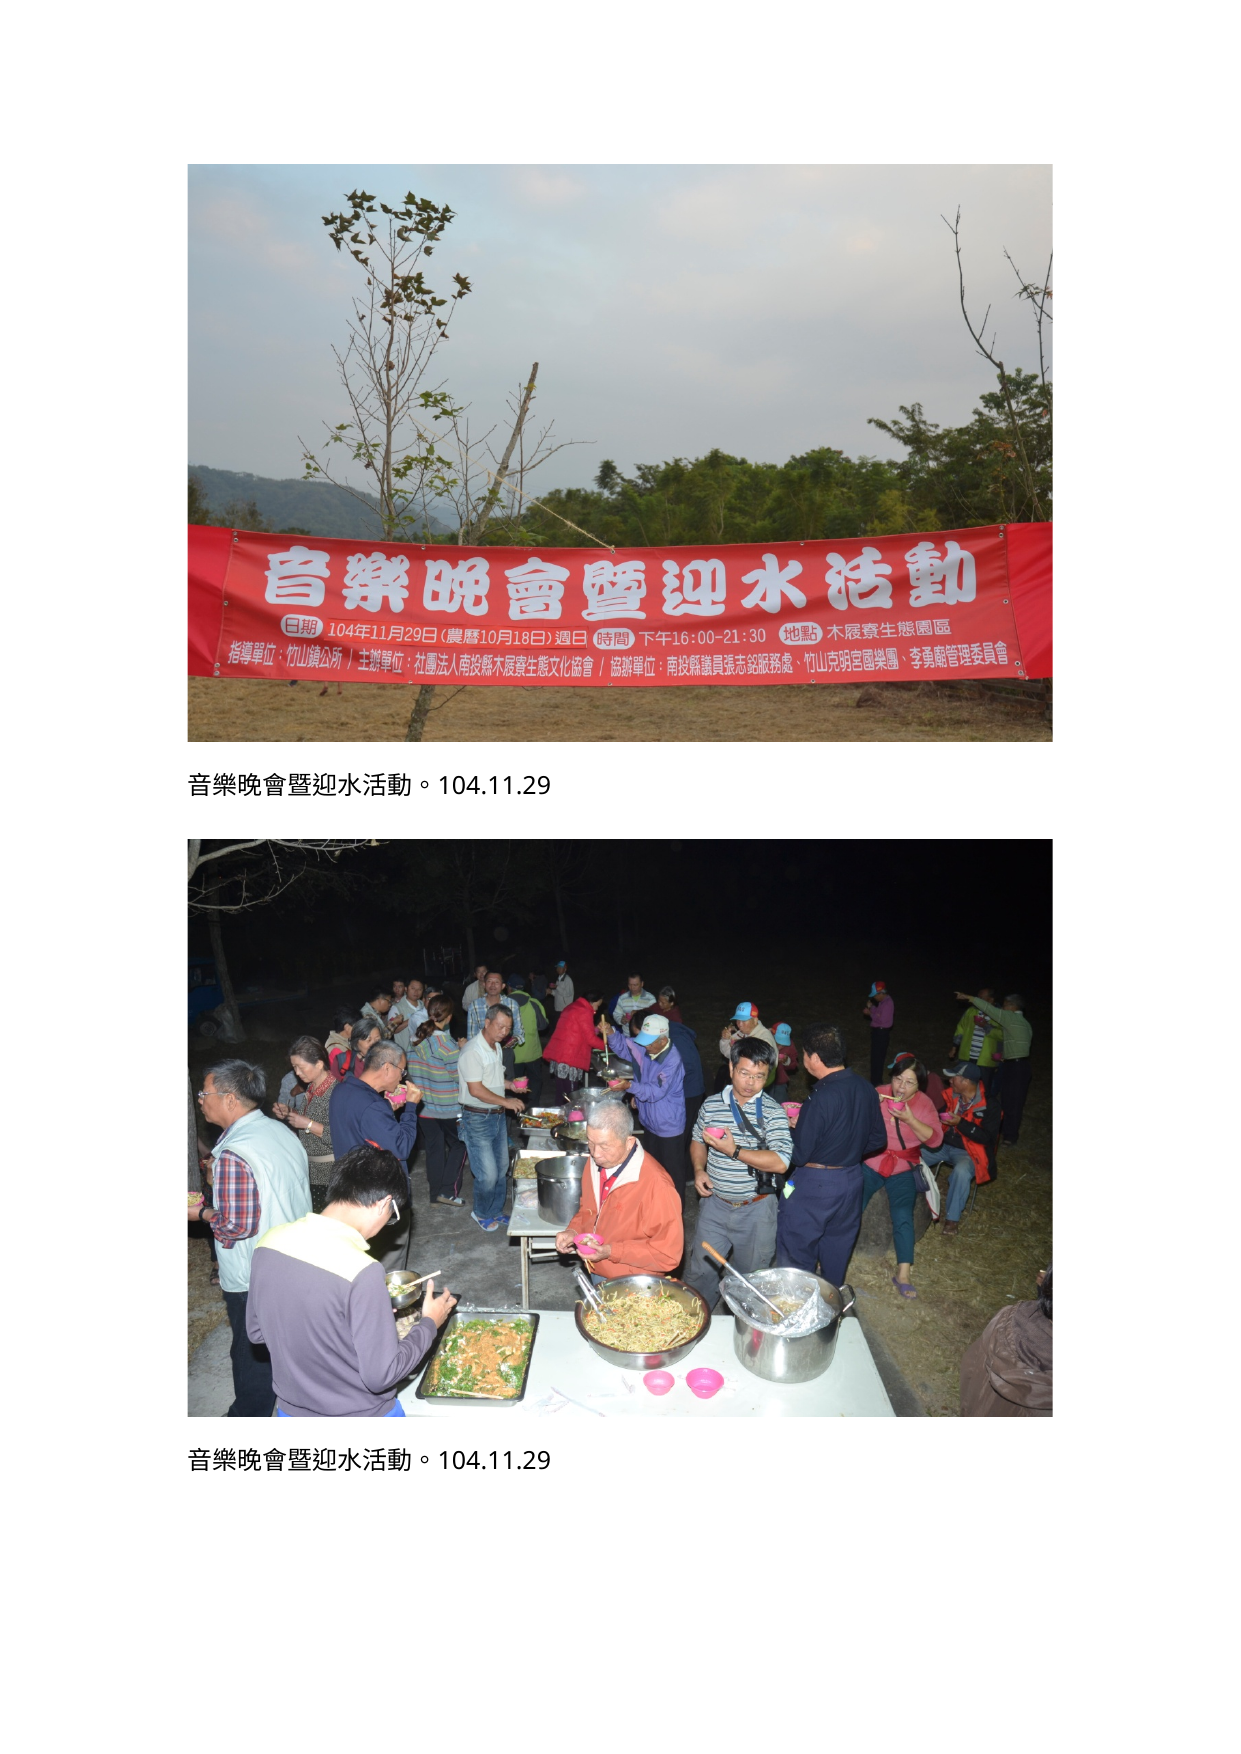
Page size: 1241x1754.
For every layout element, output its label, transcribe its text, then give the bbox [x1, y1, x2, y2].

text 音樂晚會暨迎水活動。104.11.29 [187, 1439, 1053, 1477]
text 音樂晚會暨迎水活動。104.11.29 [187, 764, 1053, 802]
picture [187, 164, 1053, 742]
picture [187, 839, 1053, 1417]
